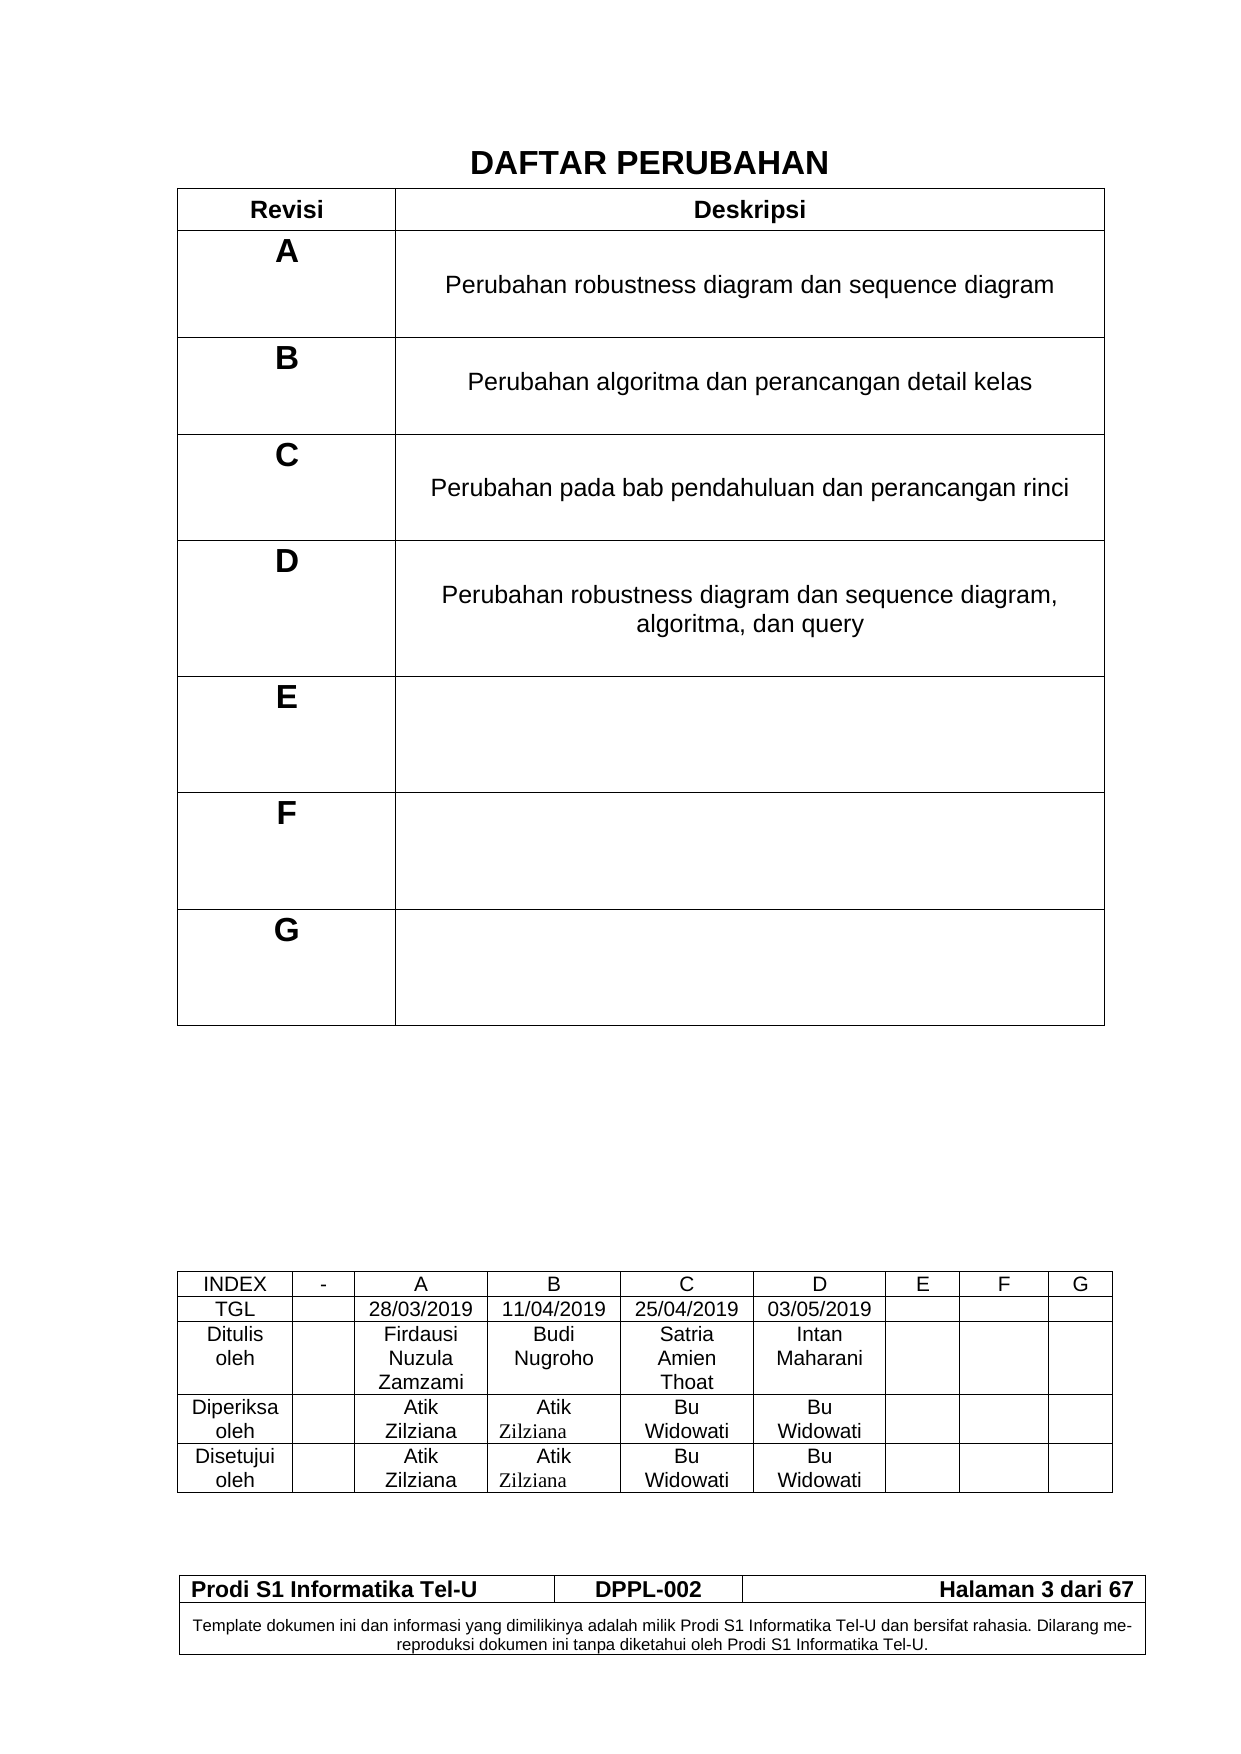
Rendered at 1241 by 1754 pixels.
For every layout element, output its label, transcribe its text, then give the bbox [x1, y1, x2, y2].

table_cell Diperiksa oleh [178, 1395, 292, 1443]
table_cell Intan Maharani [754, 1322, 885, 1394]
table_cell 03/05/2019 [754, 1297, 885, 1321]
table_cell Atik Zilziana [488, 1444, 620, 1492]
table_cell D [178, 541, 395, 676]
table_cell Bu Widowati [621, 1395, 753, 1443]
table_cell Perubahan robustness diagram dan sequence diagram [396, 231, 1104, 337]
table_header D [754, 1272, 885, 1296]
table_cell A [178, 231, 395, 337]
table_header - [293, 1272, 354, 1296]
table_cell [396, 793, 1104, 908]
table_cell 11/04/2019 [488, 1297, 620, 1321]
table_cell [293, 1322, 354, 1394]
table_cell C [178, 435, 395, 540]
table_cell [886, 1297, 959, 1321]
table_cell [396, 910, 1104, 1025]
table_cell Ditulis oleh [178, 1322, 292, 1394]
table_header INDEX [178, 1272, 292, 1296]
table_cell Satria Amien Thoat [621, 1322, 753, 1394]
table_header G [1049, 1272, 1112, 1296]
table_cell F [178, 793, 395, 908]
table_cell G [178, 910, 395, 1025]
table_cell [886, 1322, 959, 1394]
table_cell Perubahan algoritma dan perancangan detail kelas [396, 338, 1104, 434]
table_cell [1049, 1444, 1112, 1492]
table_cell [886, 1444, 959, 1492]
table_cell Perubahan pada bab pendahuluan dan perancangan rinci [396, 435, 1104, 540]
table_cell [396, 677, 1104, 792]
table_cell E [178, 677, 395, 792]
table_cell [293, 1444, 354, 1492]
table_header C [621, 1272, 753, 1296]
table_cell [960, 1297, 1048, 1321]
table_cell Bu Widowati [621, 1444, 753, 1492]
table_cell 25/04/2019 [621, 1297, 753, 1321]
table_cell [1049, 1395, 1112, 1443]
table_cell [960, 1444, 1048, 1492]
table_header E [886, 1272, 959, 1296]
table_cell TGL [178, 1297, 292, 1321]
table_header Revisi [178, 189, 395, 230]
table_cell [960, 1395, 1048, 1443]
table_cell Bu Widowati [754, 1444, 885, 1492]
table_cell Disetujui oleh [178, 1444, 292, 1492]
table_cell [1049, 1297, 1112, 1321]
table_cell Atik Zilziana [488, 1395, 620, 1443]
table_cell Budi Nugroho [488, 1322, 620, 1394]
table_cell Bu Widowati [754, 1395, 885, 1443]
table_header A [355, 1272, 487, 1296]
table_header B [488, 1272, 620, 1296]
table_header Deskripsi [396, 189, 1104, 230]
table_cell Atik Zilziana [355, 1444, 487, 1492]
table_header F [960, 1272, 1048, 1296]
table_cell [1049, 1322, 1112, 1394]
table_cell [293, 1395, 354, 1443]
table_cell 28/03/2019 [355, 1297, 487, 1321]
title DAFTAR PERUBAHAN [177, 143, 1122, 182]
table_cell Perubahan robustness diagram dan sequence diagram, algoritma, dan query [396, 541, 1104, 676]
table_cell B [178, 338, 395, 434]
table_cell [293, 1297, 354, 1321]
table_cell Atik Zilziana [355, 1395, 487, 1443]
table_cell [960, 1322, 1048, 1394]
table_cell Firdausi Nuzula Zamzami [355, 1322, 487, 1394]
table_cell [886, 1395, 959, 1443]
